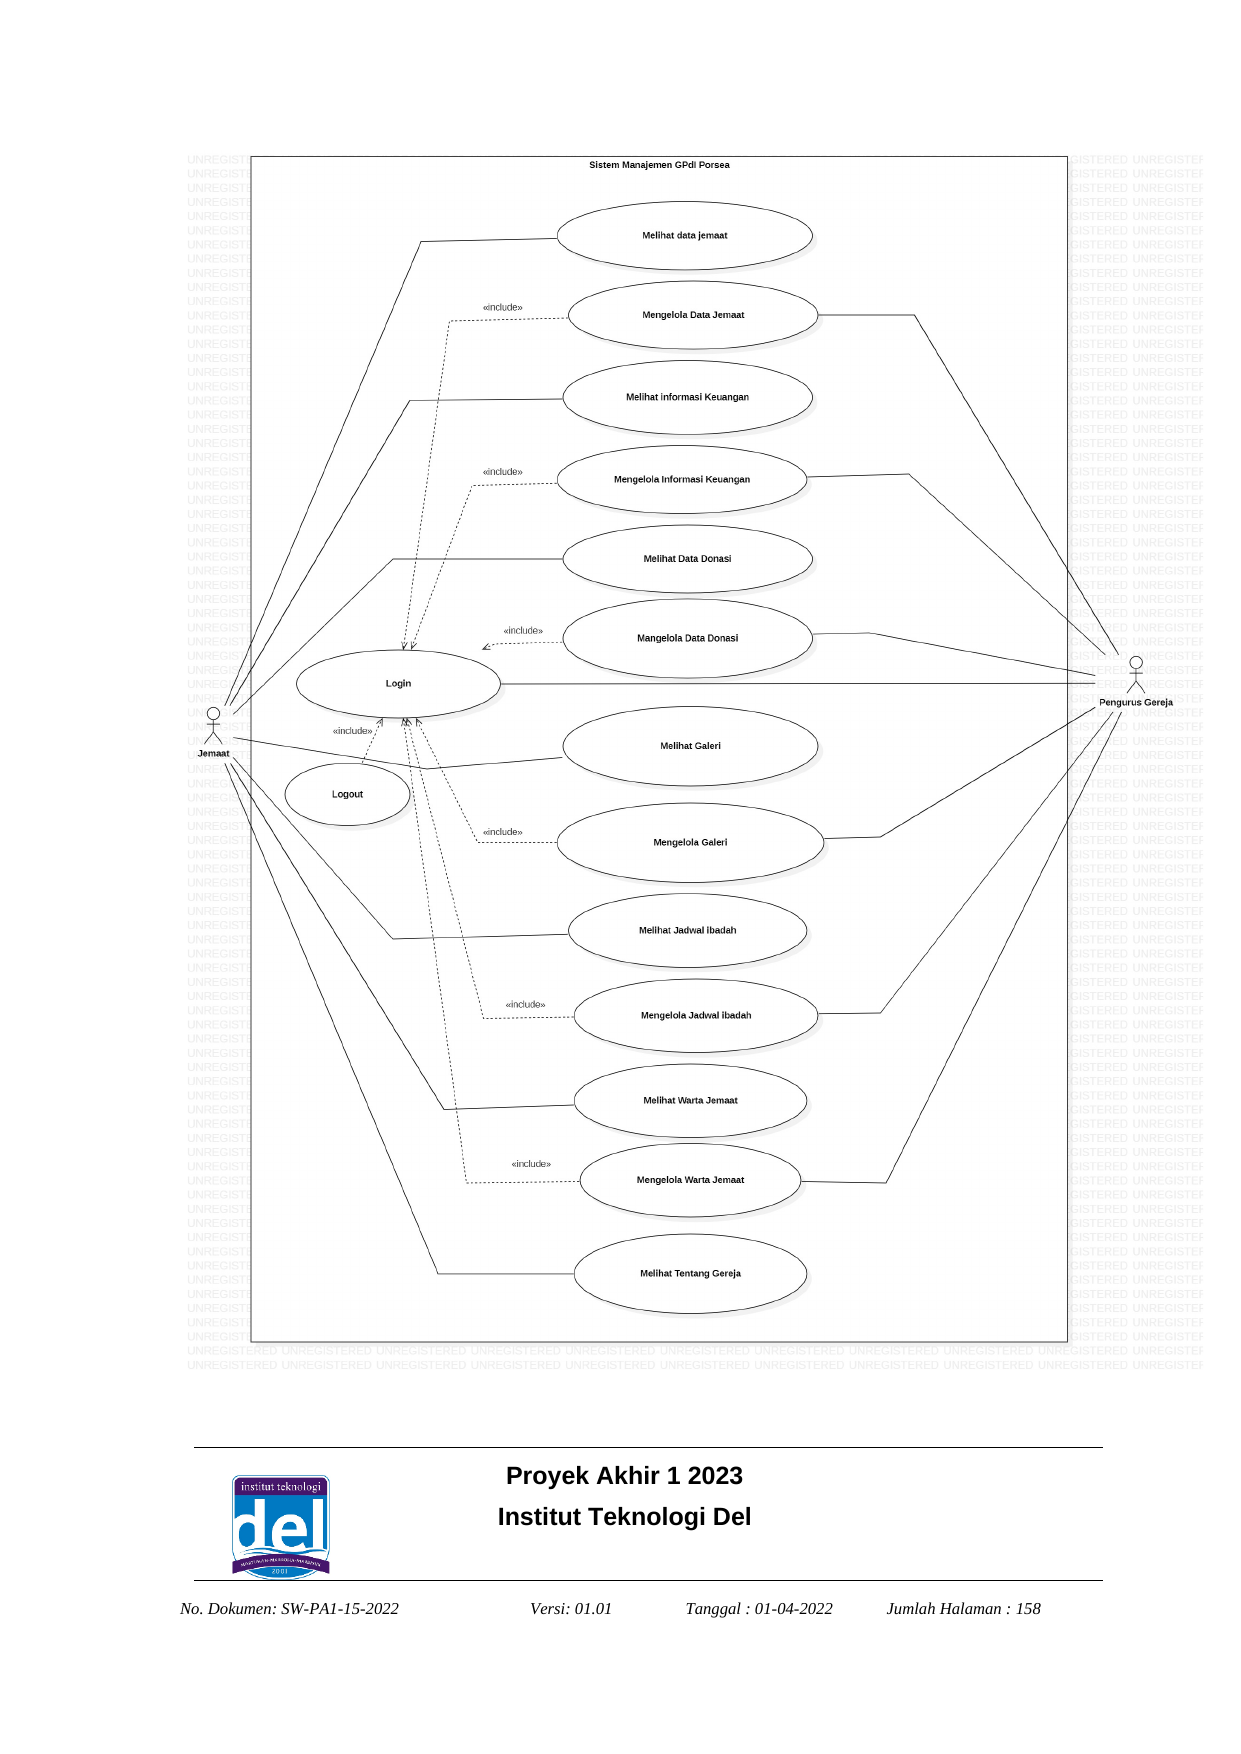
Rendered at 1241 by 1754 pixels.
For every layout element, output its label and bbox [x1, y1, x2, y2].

picture [226, 1473, 332, 1580]
picture [187, 150, 1204, 1370]
